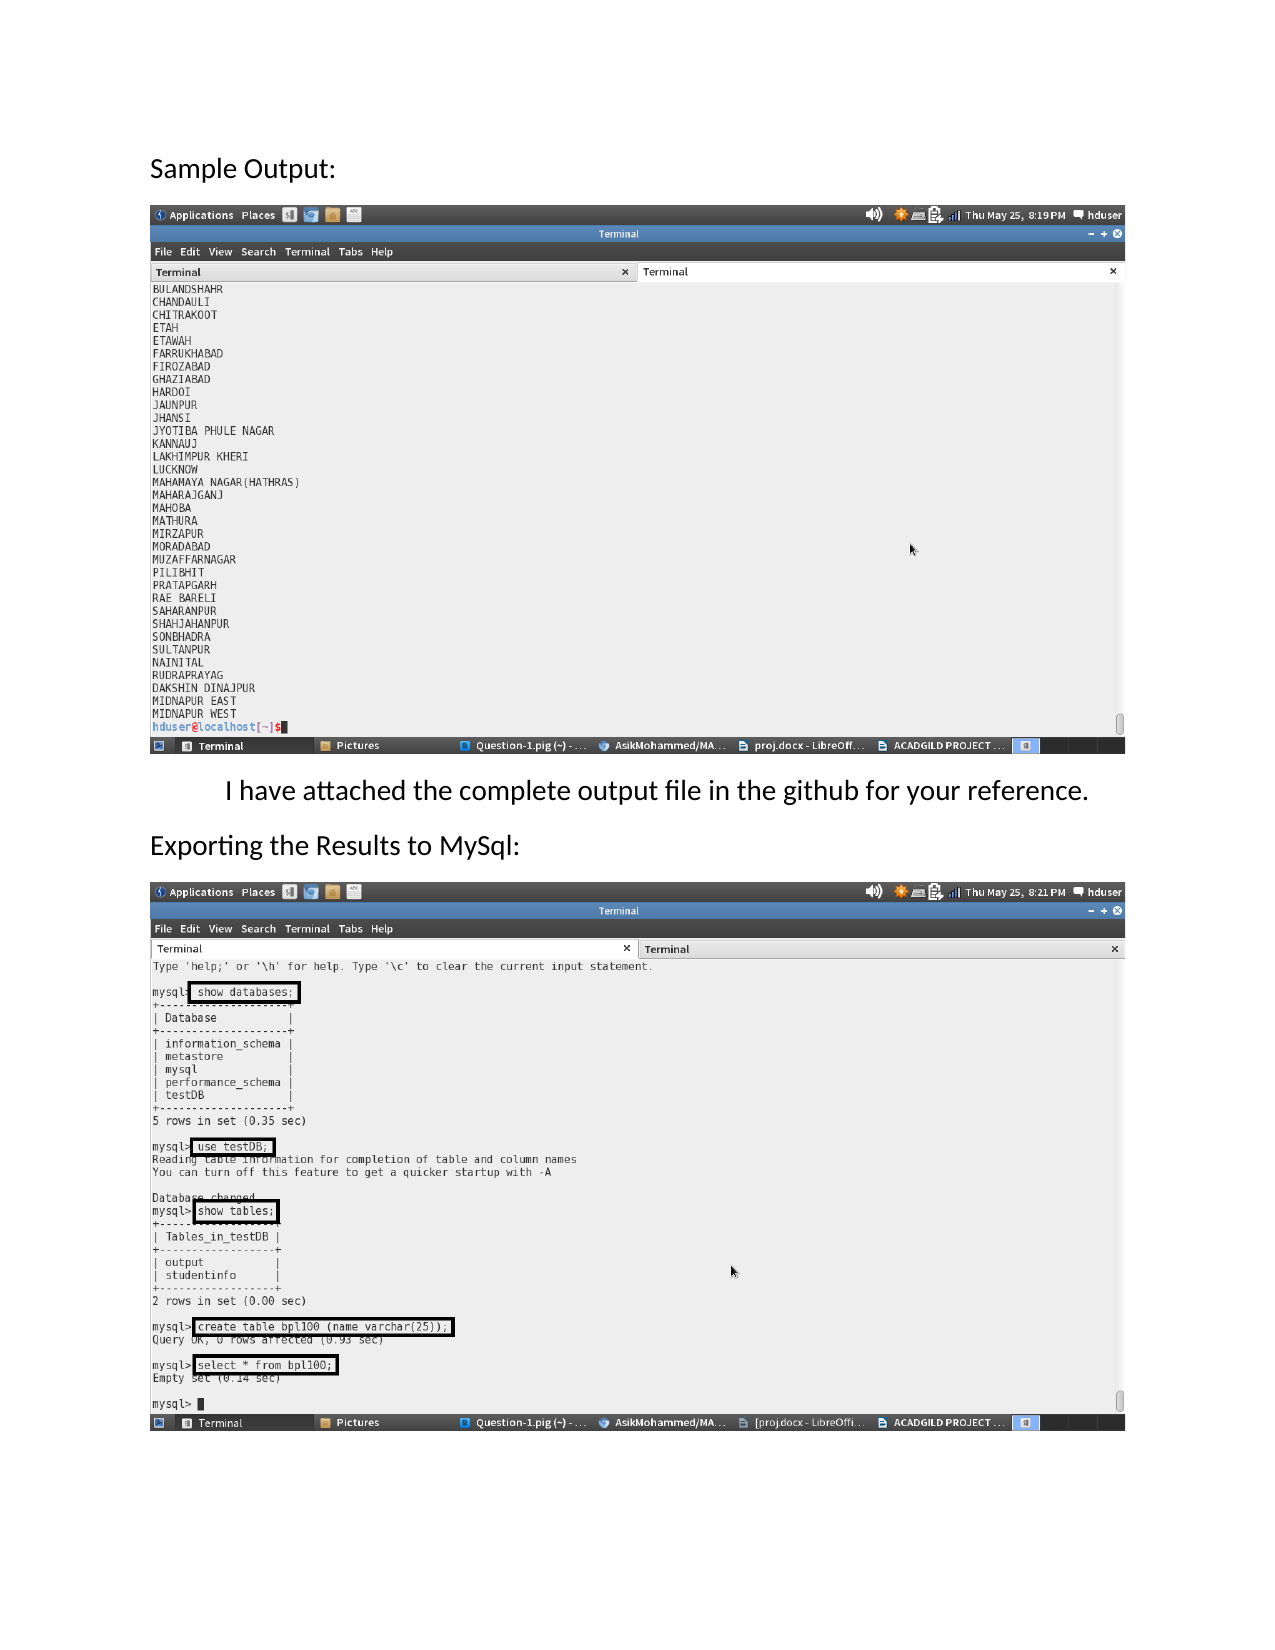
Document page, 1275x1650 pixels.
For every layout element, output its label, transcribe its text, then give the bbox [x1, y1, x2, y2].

text I have attached the complete output file in the github for your reference. [150, 772, 1125, 808]
picture [150, 205, 1125, 754]
text Sample Output: [150, 150, 1125, 186]
text Exporting the Results to MySql: [150, 827, 1125, 863]
picture [150, 882, 1125, 1431]
